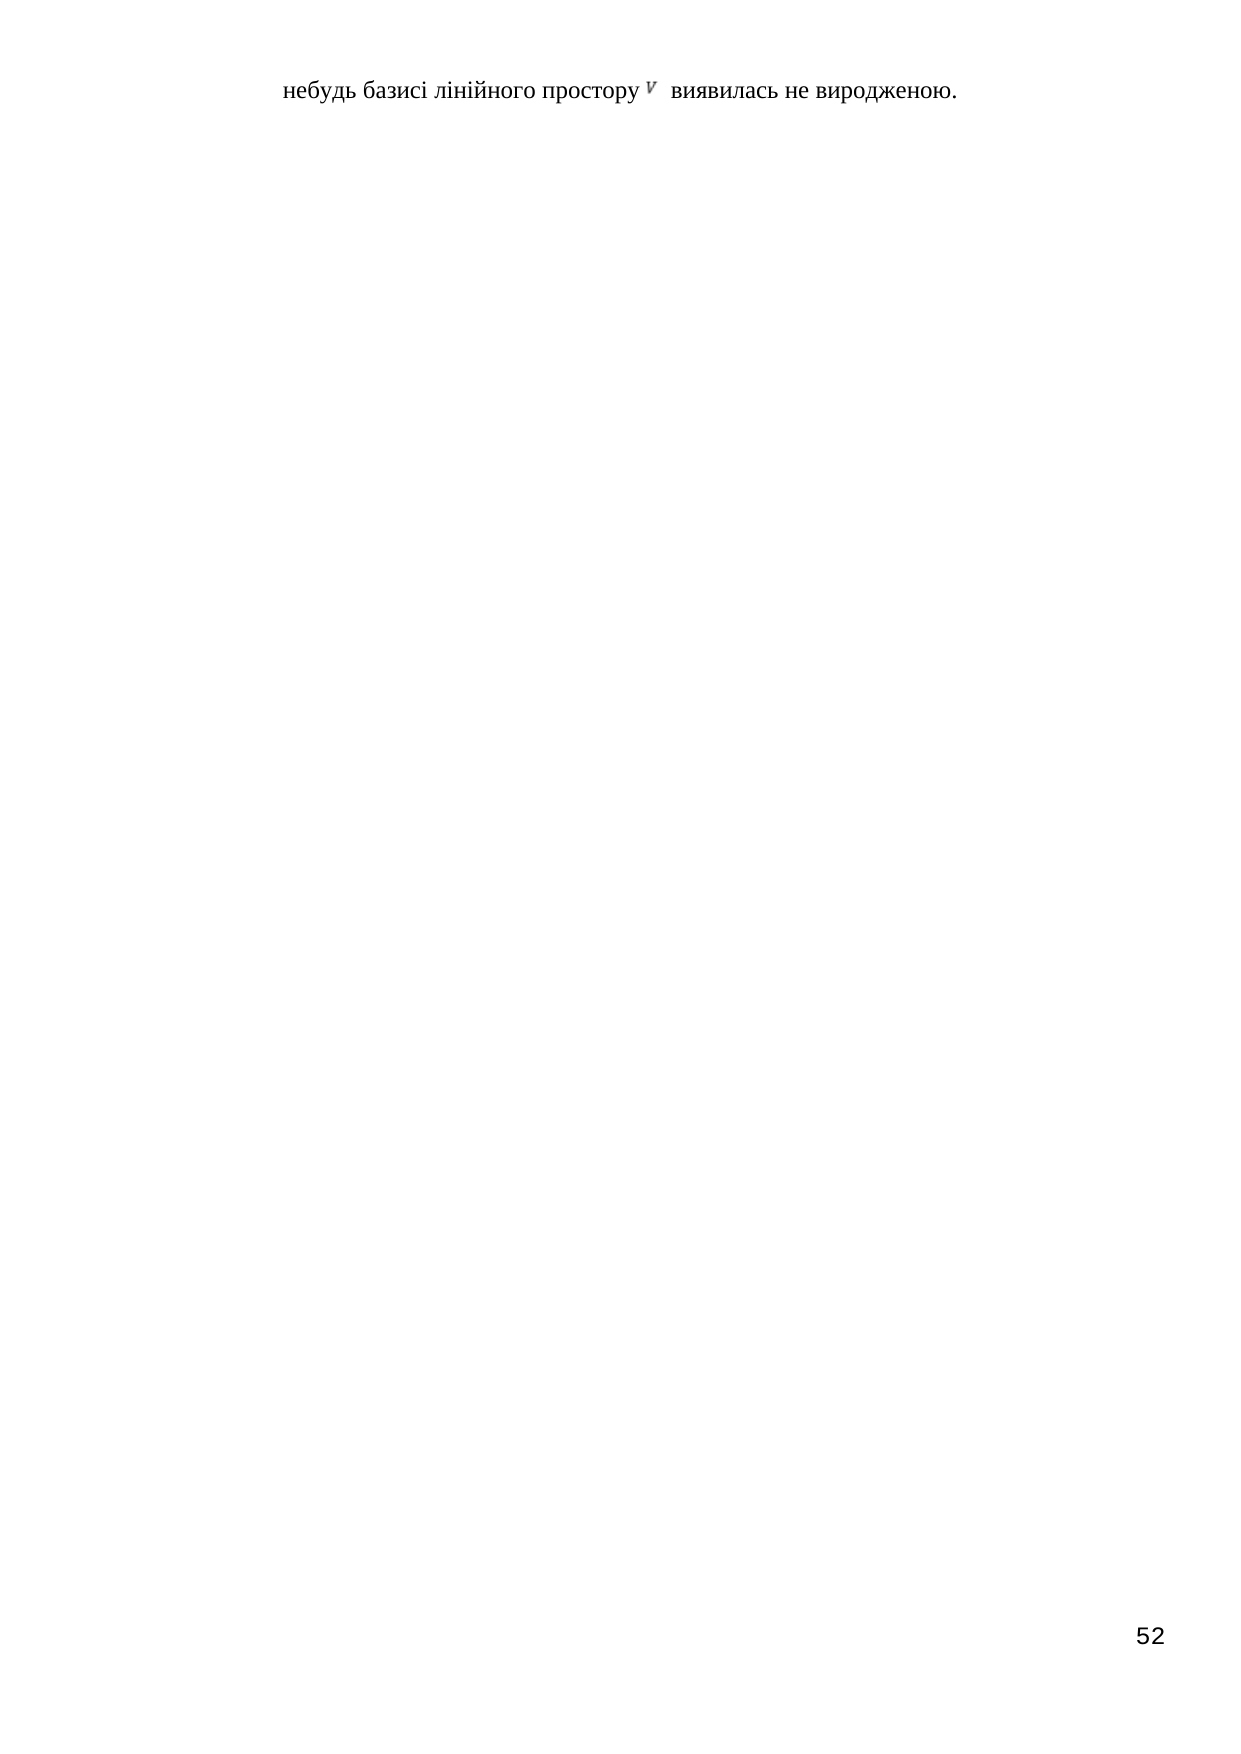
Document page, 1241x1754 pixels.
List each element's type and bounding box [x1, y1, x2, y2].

text [75, 75, 1165, 161]
picture [646, 80, 664, 99]
